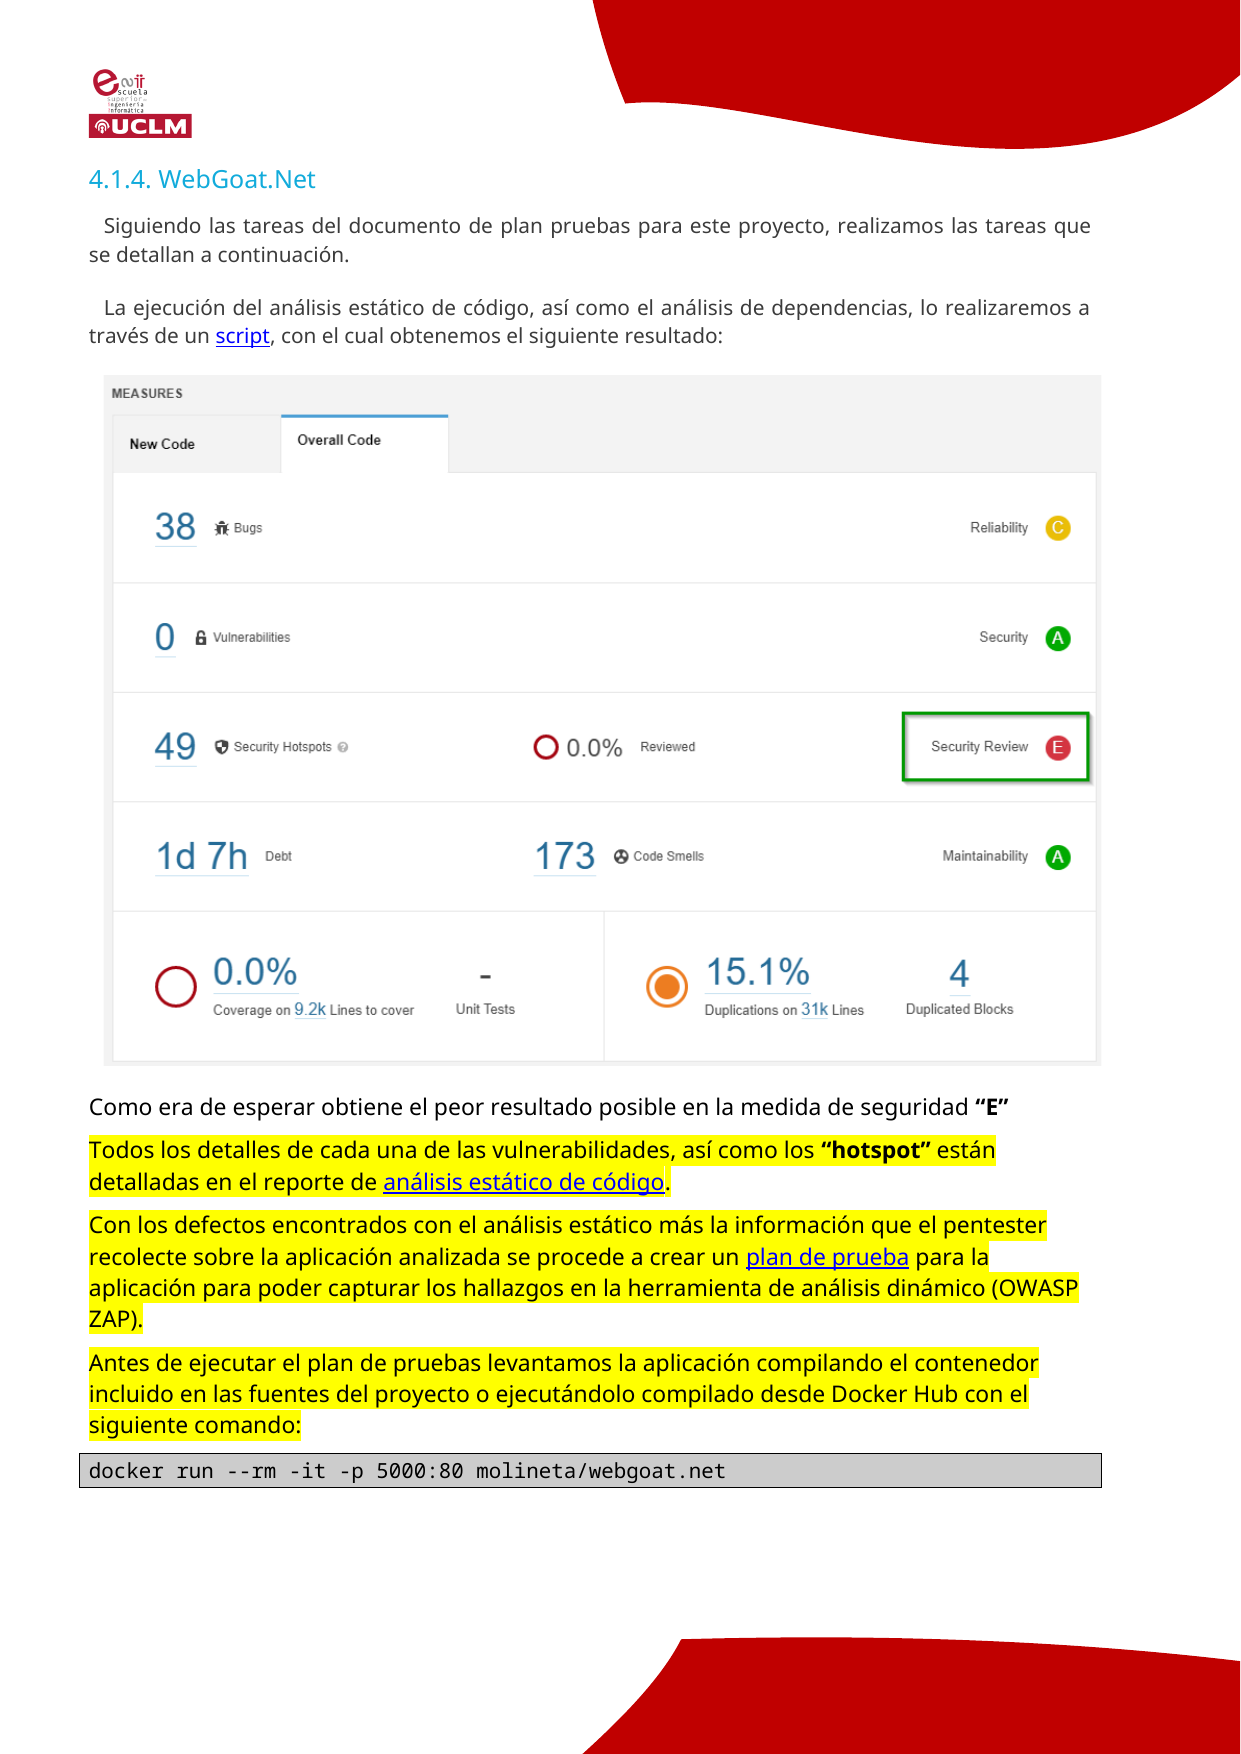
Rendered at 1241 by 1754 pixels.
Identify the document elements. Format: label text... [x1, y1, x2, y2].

picture [103, 375, 1102, 1066]
text Todos los detalles de cada una de las vulnerabilidades, así como los “hotspot” están detalladas en el reporte de análisis estático de código. [89, 1134, 1093, 1197]
picture [88, 68, 192, 138]
text docker run --rm -it -p 5000:80 molineta/webgoat.net [80, 1454, 1101, 1487]
text La ejecución del análisis estático de código, así como el análisis de dependencias, lo realizaremos a través de un script, con el cual obtenemos el siguiente resultado: [89, 293, 1093, 350]
text Como era de esperar obtiene el peor resultado posible en la medida de seguridad “E” [89, 1091, 1093, 1122]
text Antes de ejecutar el plan de pruebas levantamos la aplicación compilando el contenedor incluido en las fuentes del proyecto o ejecutándolo compilado desde Docker Hub con el siguiente comando: [89, 1347, 1093, 1441]
text Siguiendo las tareas del documento de plan pruebas para este proyecto, realizamos las tareas que se detallan a continuación. [89, 211, 1093, 268]
subtitle WebGoat.Net [89, 161, 1093, 196]
text Con los defectos encontrados con el análisis estático más la información que el pentester recolecte sobre la aplicación analizada se procede a crear un plan de prueba para la aplicación para poder capturar los hallazgos en la herramienta de análisis dinámico (OWASP ZAP). [89, 1209, 1093, 1334]
